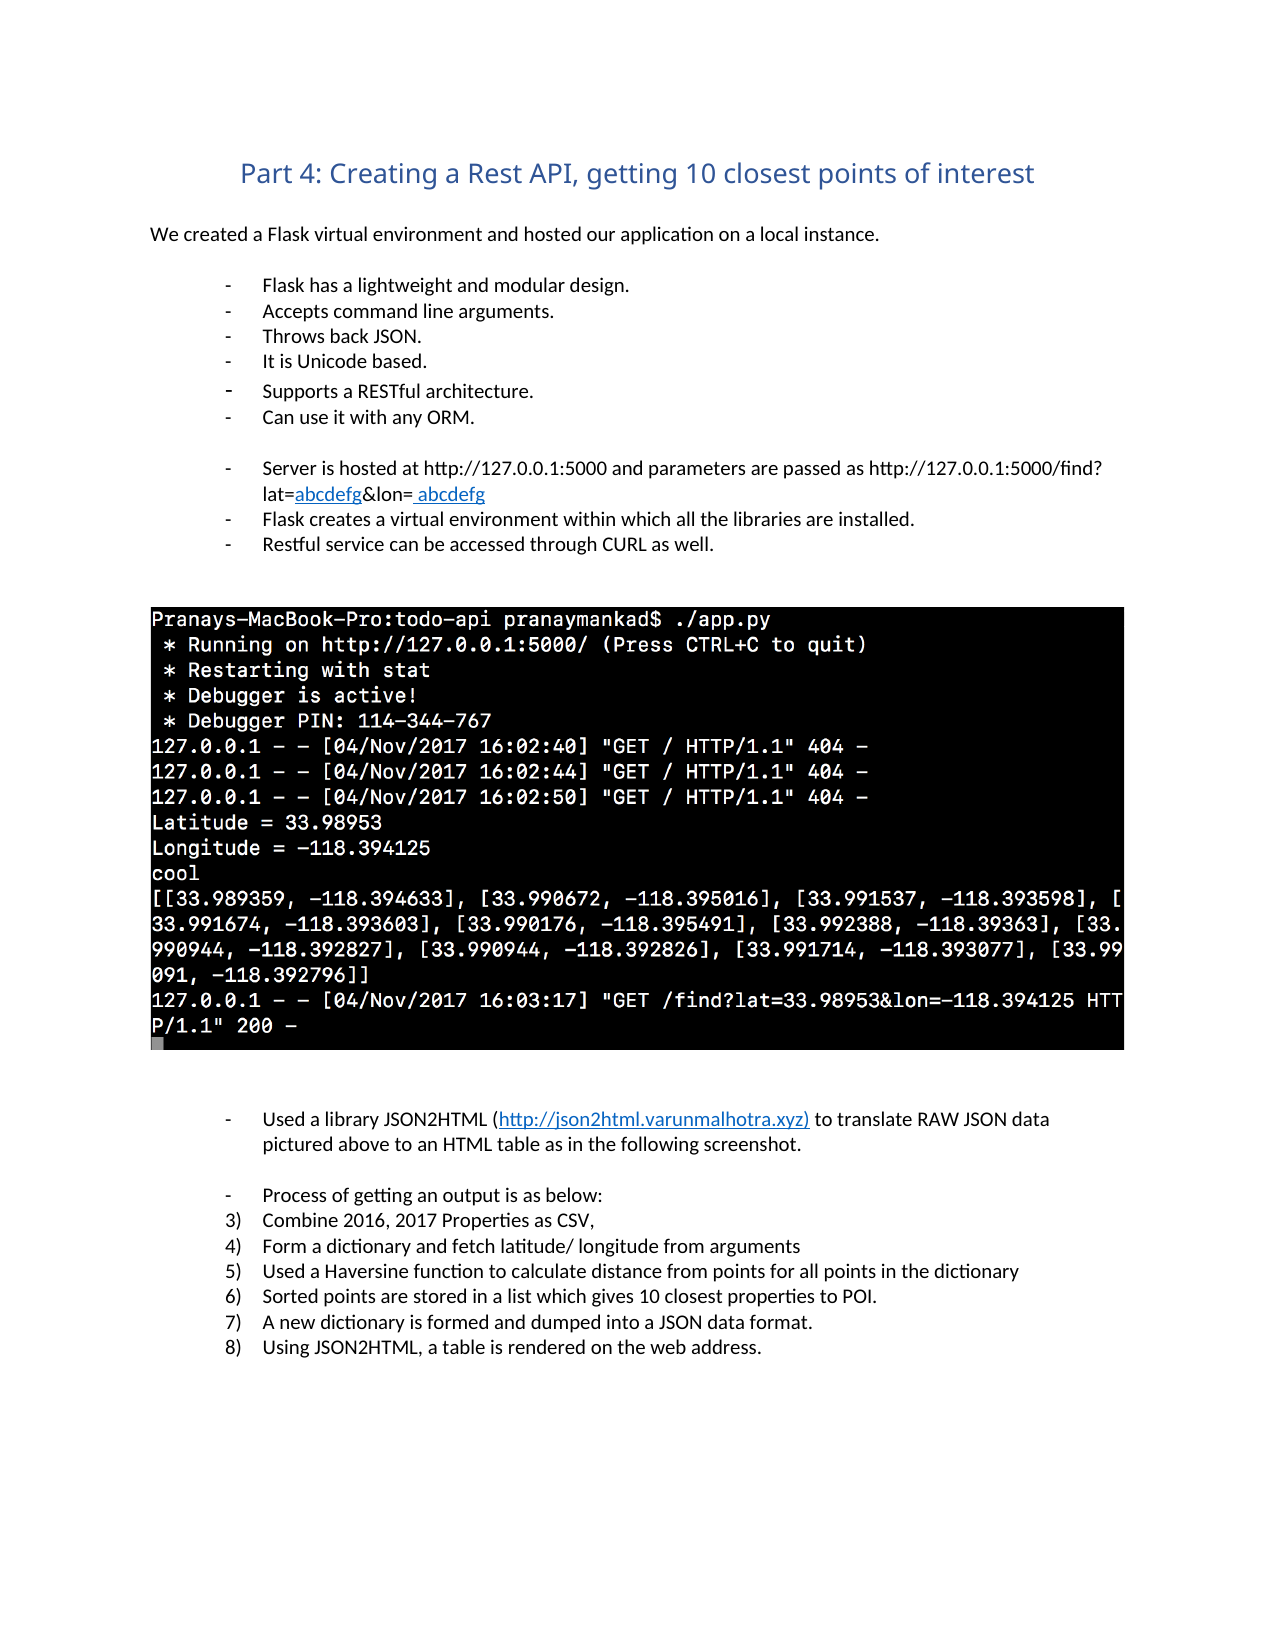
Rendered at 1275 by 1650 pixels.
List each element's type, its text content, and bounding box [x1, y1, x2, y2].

list Accepts command line arguments. [225, 298, 1125, 323]
list It is Unicode based. [225, 349, 1125, 374]
text We created a Flask virtual environment and hosted our application on a local instance. [150, 222, 1125, 247]
list Form a dictionary and fetch latitude/ longitude from arguments [225, 1233, 1125, 1258]
list A new dictionary is formed and dumped into a JSON data format. [225, 1309, 1125, 1334]
list Flask creates a virtual environment within which all the libraries are installed. [225, 506, 1125, 532]
subtitle Part 4: Creating a Rest API, getting 10 closest points of interest [150, 154, 1125, 191]
list Combine 2016, 2017 Properties as CSV, [225, 1207, 1125, 1233]
list Sorted points are stored in a list which gives 10 closest properties to POI. [225, 1284, 1125, 1309]
list Server is hosted at http://127.0.0.1:5000 and parameters are passed as http://127.0.0.1:5000/find?lat=abcdefg&lon= abcdefg [225, 455, 1125, 506]
list Used a library JSON2HTML (http://json2html.varunmalhotra.xyz) to translate RAW JSON data pictured above to an HTML table as in the following screenshot. [225, 1106, 1125, 1157]
list Used a Haversine function to calculate distance from points for all points in the dictionary [225, 1258, 1125, 1284]
picture [150, 607, 1125, 1050]
list Throws back JSON. [225, 323, 1125, 349]
list Process of getting an output is as below: [225, 1182, 1125, 1207]
list Using JSON2HTML, a table is rendered on the web address. [225, 1334, 1125, 1360]
list Restful service can be accessed through CURL as well. [225, 532, 1125, 557]
list Can use it with any ORM. [225, 404, 1125, 430]
list Flask has a lightweight and modular design. [225, 272, 1125, 298]
list Supports a RESTful architecture. [225, 374, 1125, 404]
